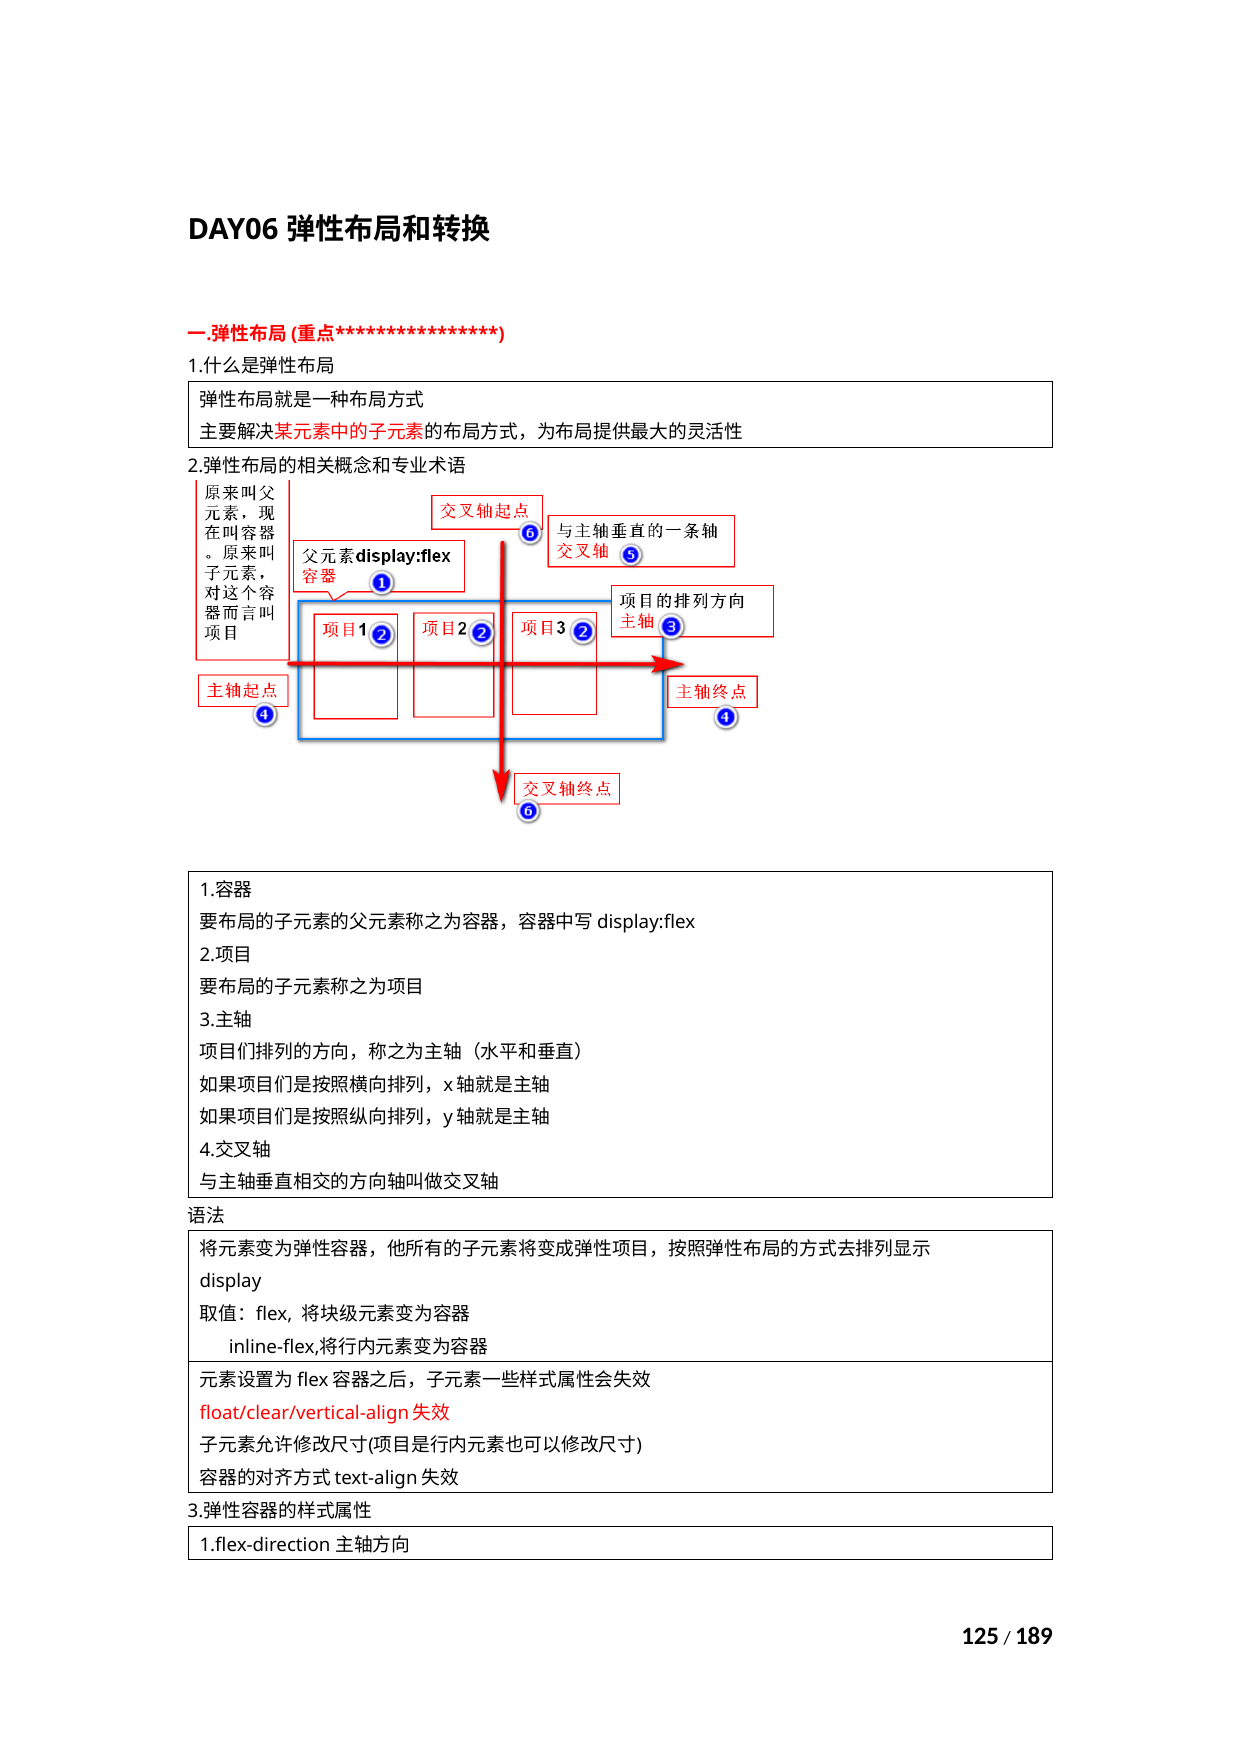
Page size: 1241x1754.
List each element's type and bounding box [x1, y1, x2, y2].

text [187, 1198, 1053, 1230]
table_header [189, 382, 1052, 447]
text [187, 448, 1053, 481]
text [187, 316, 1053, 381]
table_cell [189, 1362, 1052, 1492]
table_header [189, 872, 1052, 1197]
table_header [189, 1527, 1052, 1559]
picture [187, 480, 790, 845]
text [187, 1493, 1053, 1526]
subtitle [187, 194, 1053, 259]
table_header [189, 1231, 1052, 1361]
